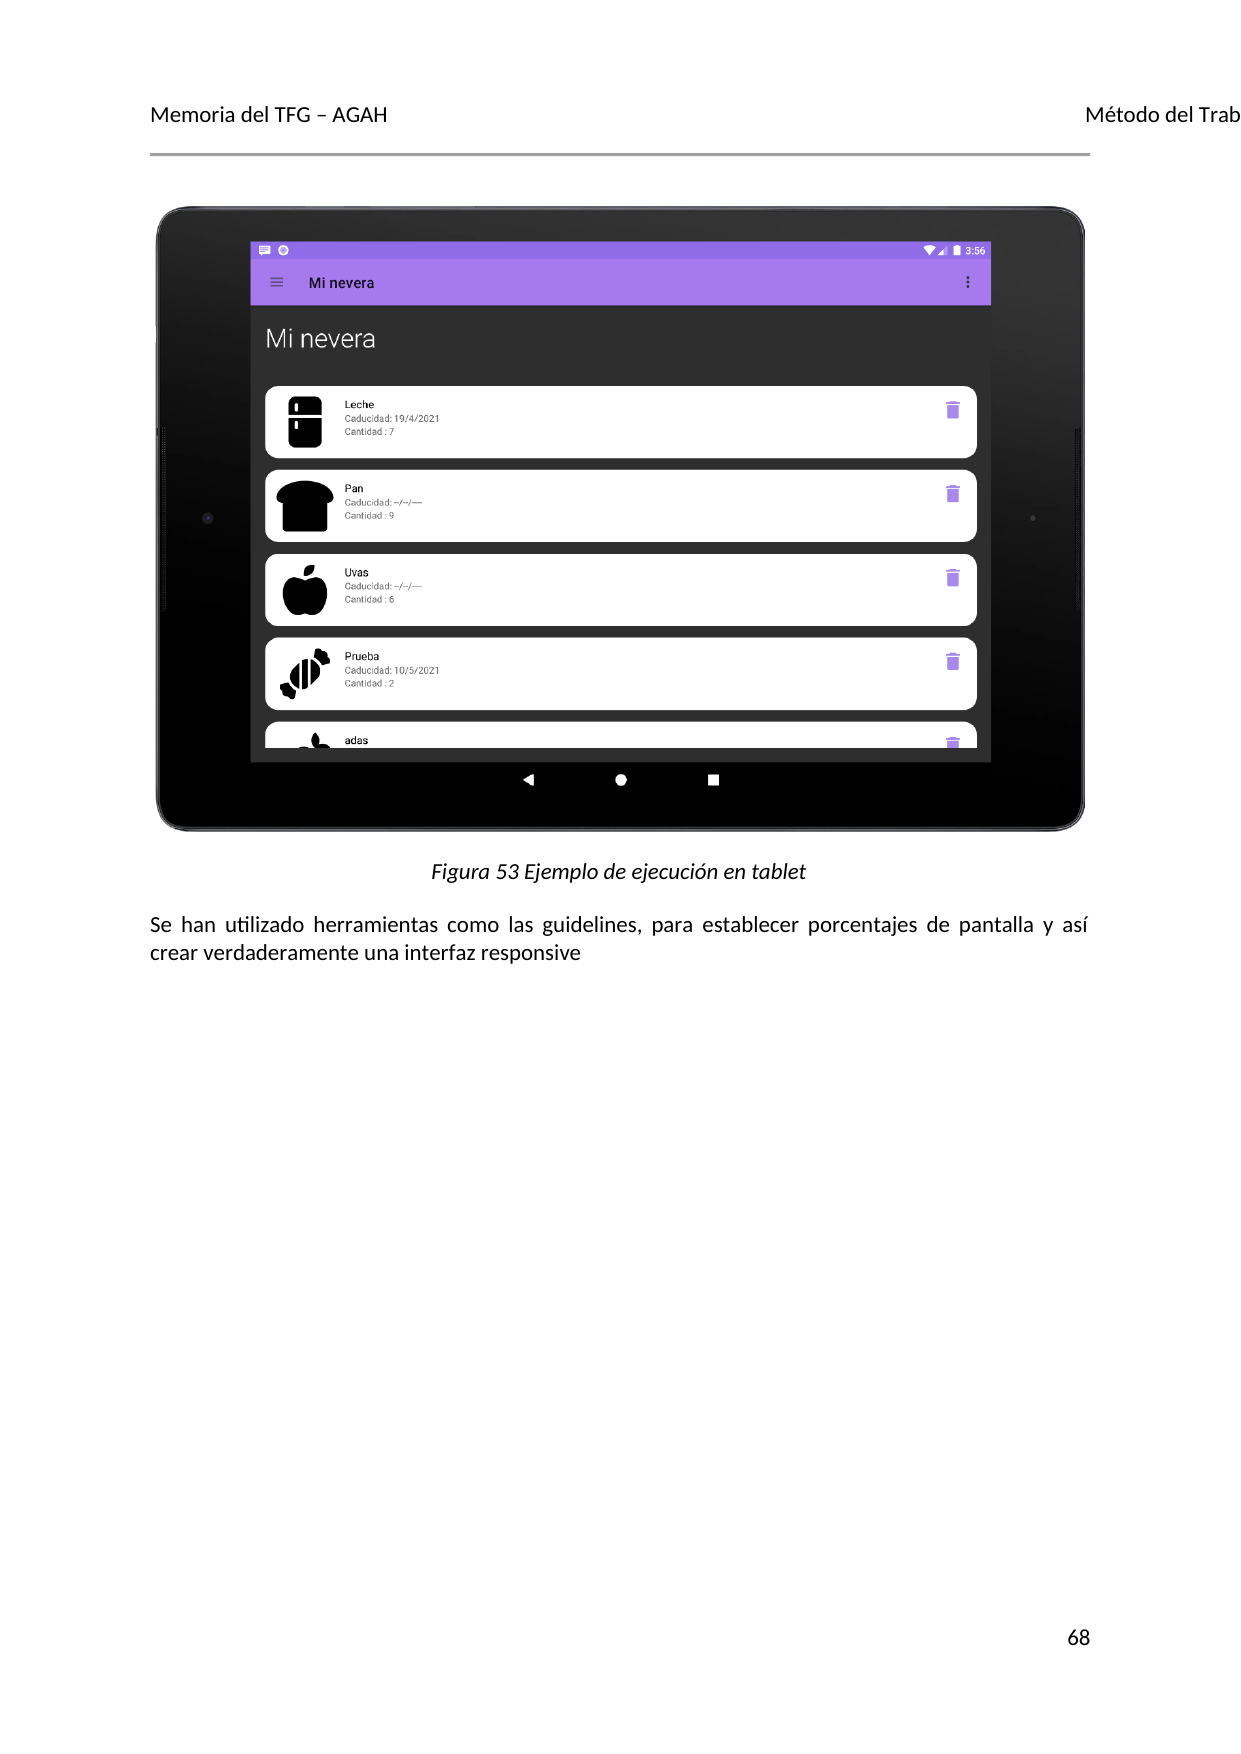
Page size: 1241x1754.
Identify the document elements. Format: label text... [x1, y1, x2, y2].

text Se han utilizado herramientas como las guidelines, para establecer porcentajes de pantalla y así crear verdaderamente una interfaz responsive [150, 910, 1090, 966]
picture [155, 206, 1085, 832]
text Figura 53 Ejemplo de ejecución en tablet [150, 857, 1090, 885]
